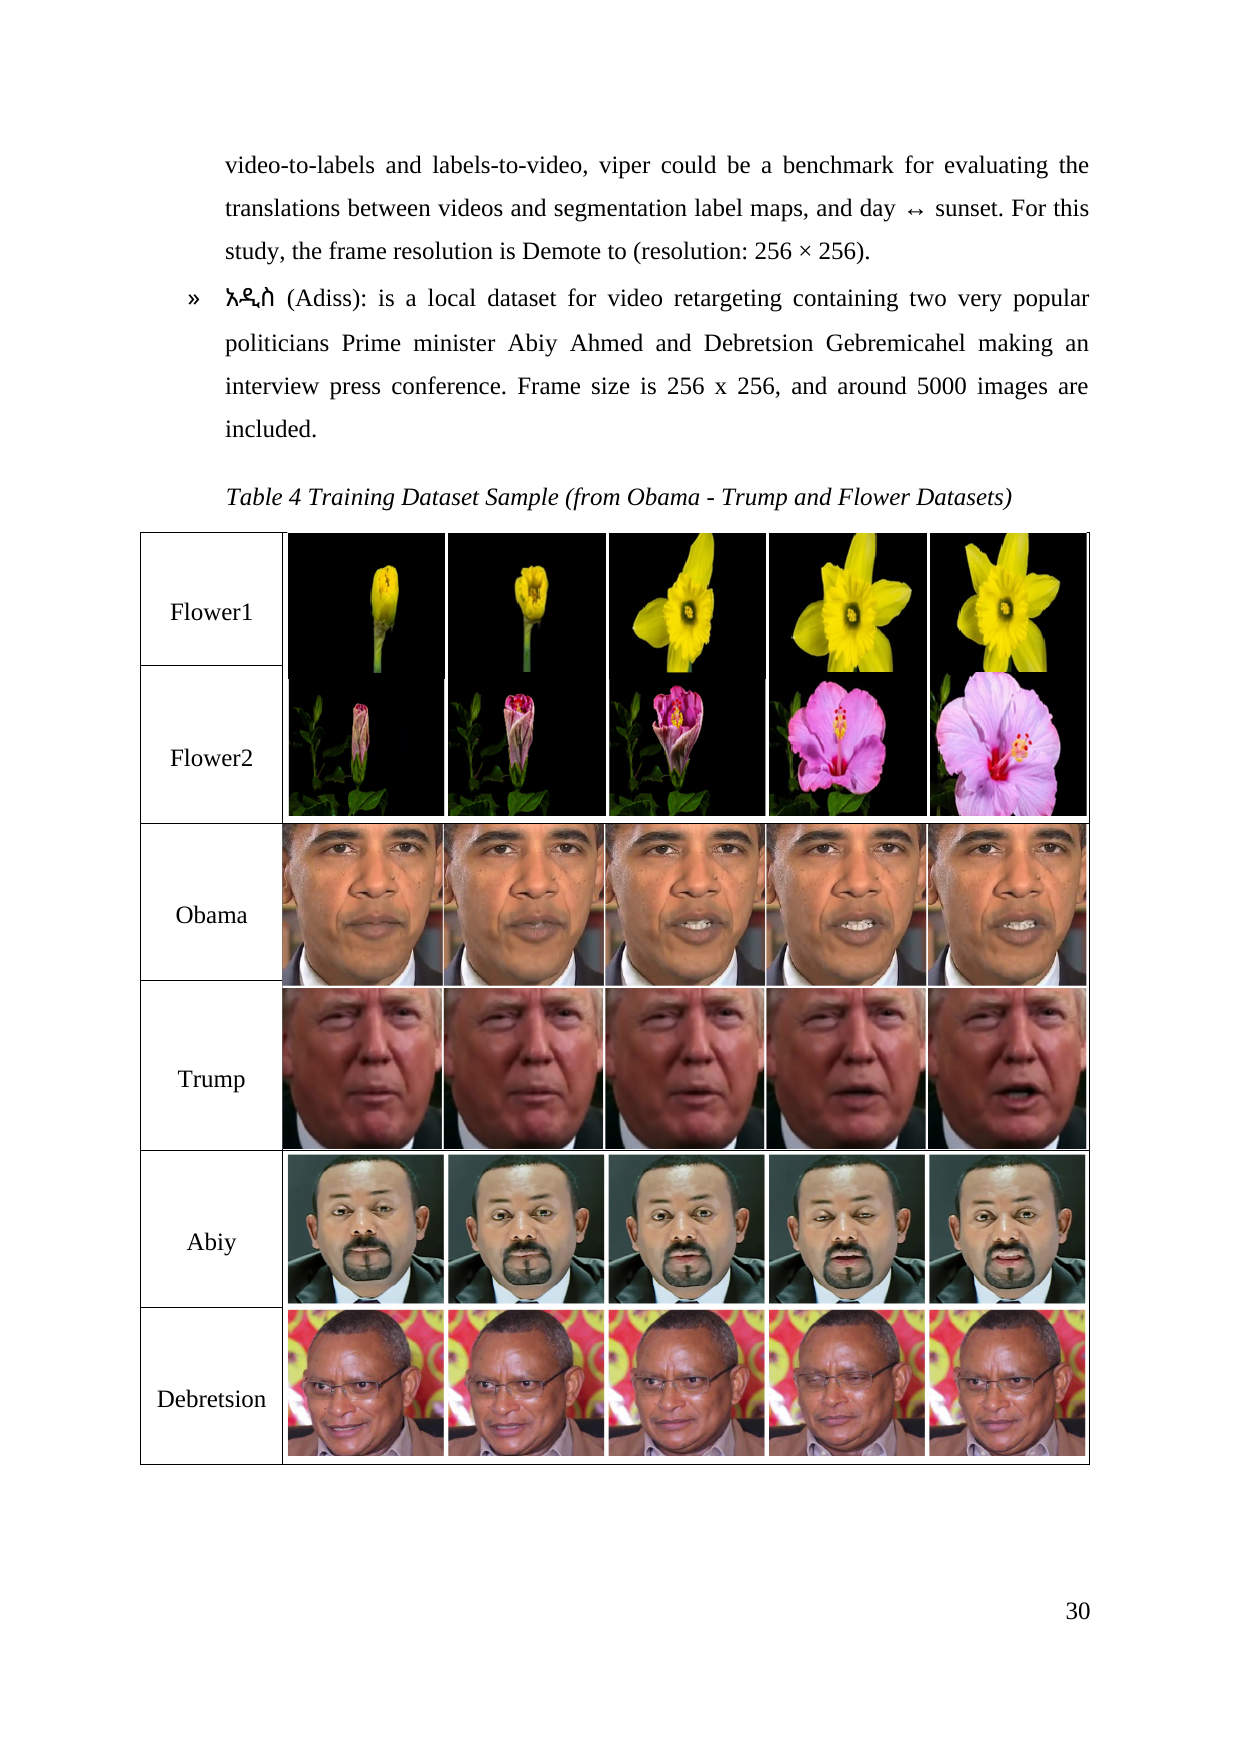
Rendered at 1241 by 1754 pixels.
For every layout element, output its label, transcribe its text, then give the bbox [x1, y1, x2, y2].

list አዲስ (Adiss): is a local dataset for video retargeting containing two very popular politicians Prime minister Abiy Ahmed and Debretsion Gebremicahel making an interview press conference. Frame size is 256 x 256, and around 5000 images are included. [187, 279, 1090, 443]
picture [282, 824, 1087, 1149]
table_cell Debretsion [141, 1308, 282, 1464]
text Table 4 Training Dataset Sample (from Obama - Trump and Flower Datasets) [150, 482, 1090, 511]
table_cell Abiy [141, 1151, 282, 1307]
picture [286, 1153, 1087, 1456]
table_cell [283, 1151, 1089, 1464]
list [187, 150, 1090, 265]
table_cell Trump [141, 981, 282, 1150]
table_cell Flower2 [141, 666, 282, 823]
table_header Flower1 [141, 533, 282, 665]
table_header [283, 533, 1089, 823]
picture [287, 532, 1087, 816]
table_cell Obama [141, 824, 282, 980]
